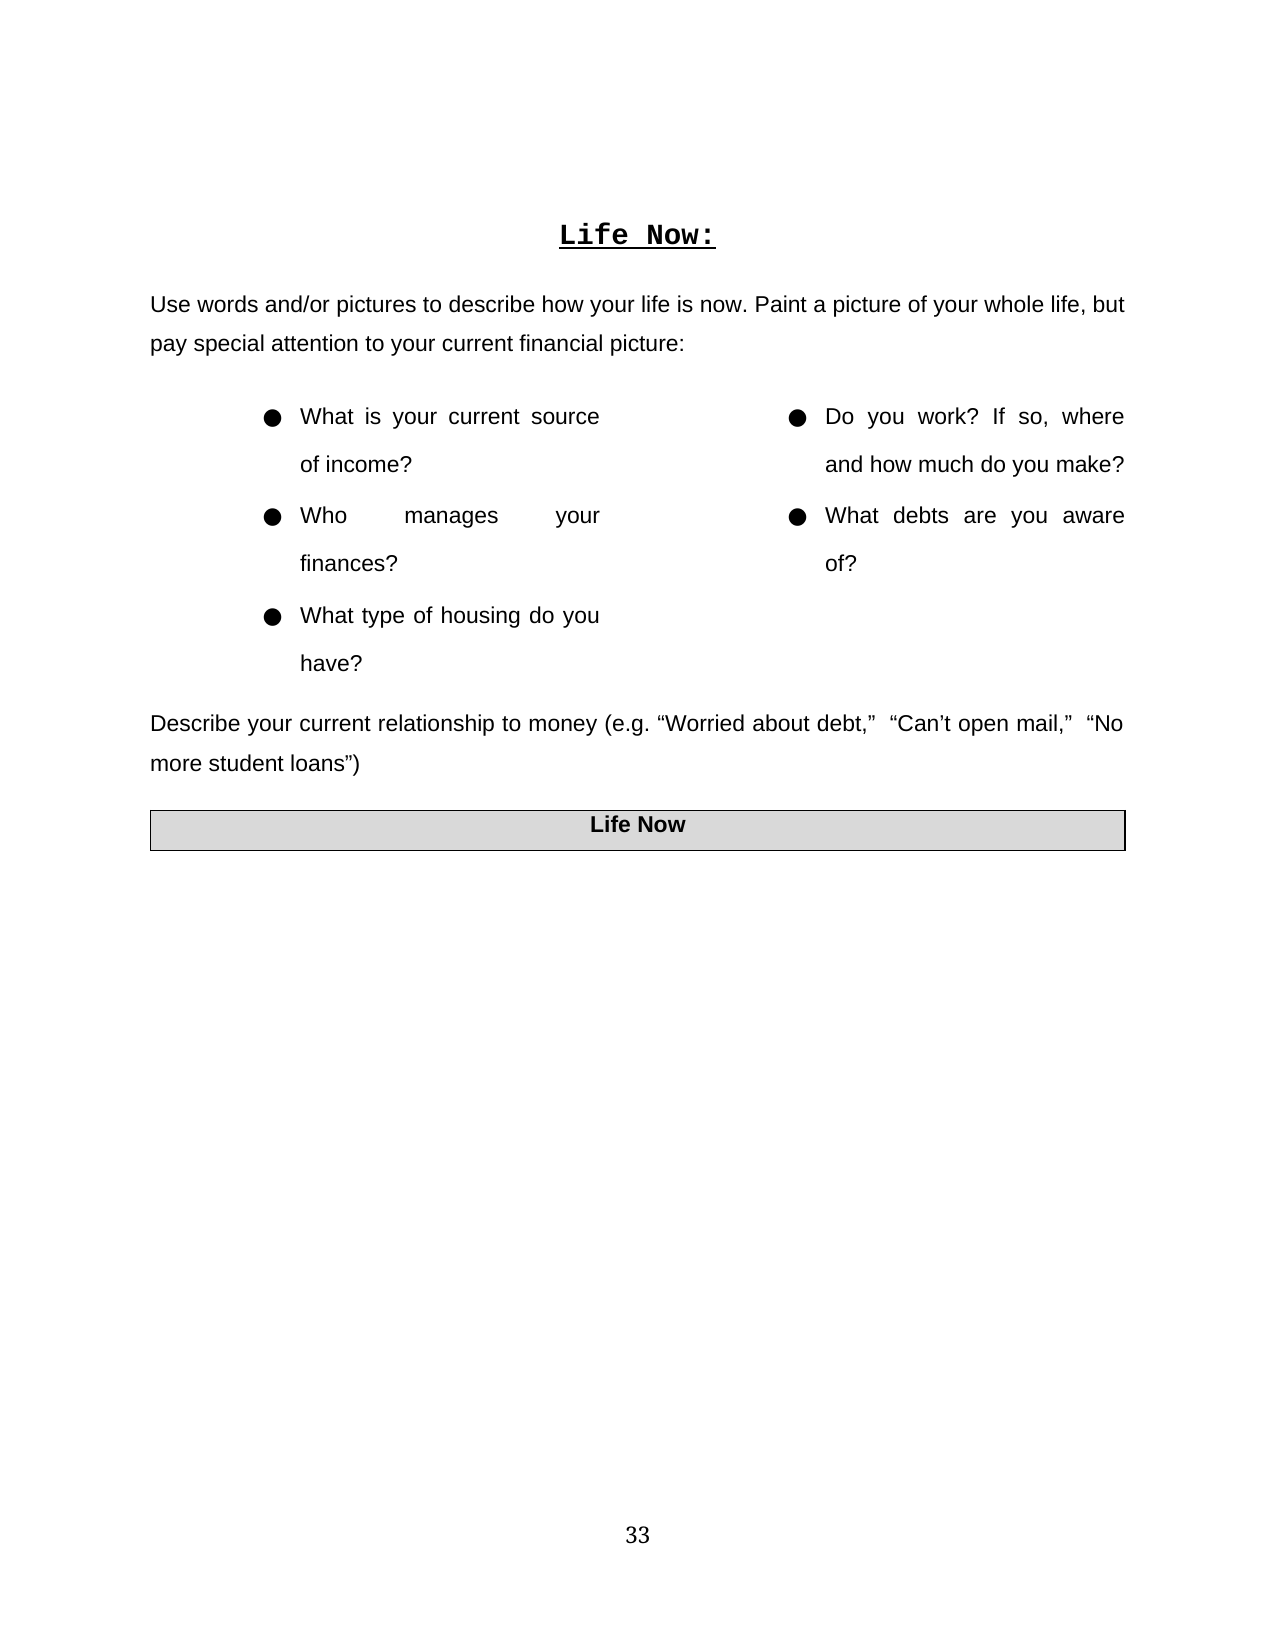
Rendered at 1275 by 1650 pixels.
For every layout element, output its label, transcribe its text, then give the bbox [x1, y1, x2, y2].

text Life Now: [150, 220, 1125, 253]
list What debts are you aware of? [787, 490, 1125, 576]
list What is your current source of income? [262, 390, 600, 477]
list Who manages your finances? [262, 490, 600, 576]
text Use words and/or pictures to describe how your life is now. Paint a picture of your whole life, but pay special attention to your current financial picture: [150, 291, 1125, 356]
text Describe your current relationship to money (e.g. “Worried about debt,” “Can’t open mail,” “No more student loans”) [150, 710, 1125, 776]
list What type of housing do you have? [262, 589, 600, 676]
table_header Life Now [151, 811, 1124, 850]
list Do you work? If so, where and how much do you make? [787, 390, 1125, 477]
